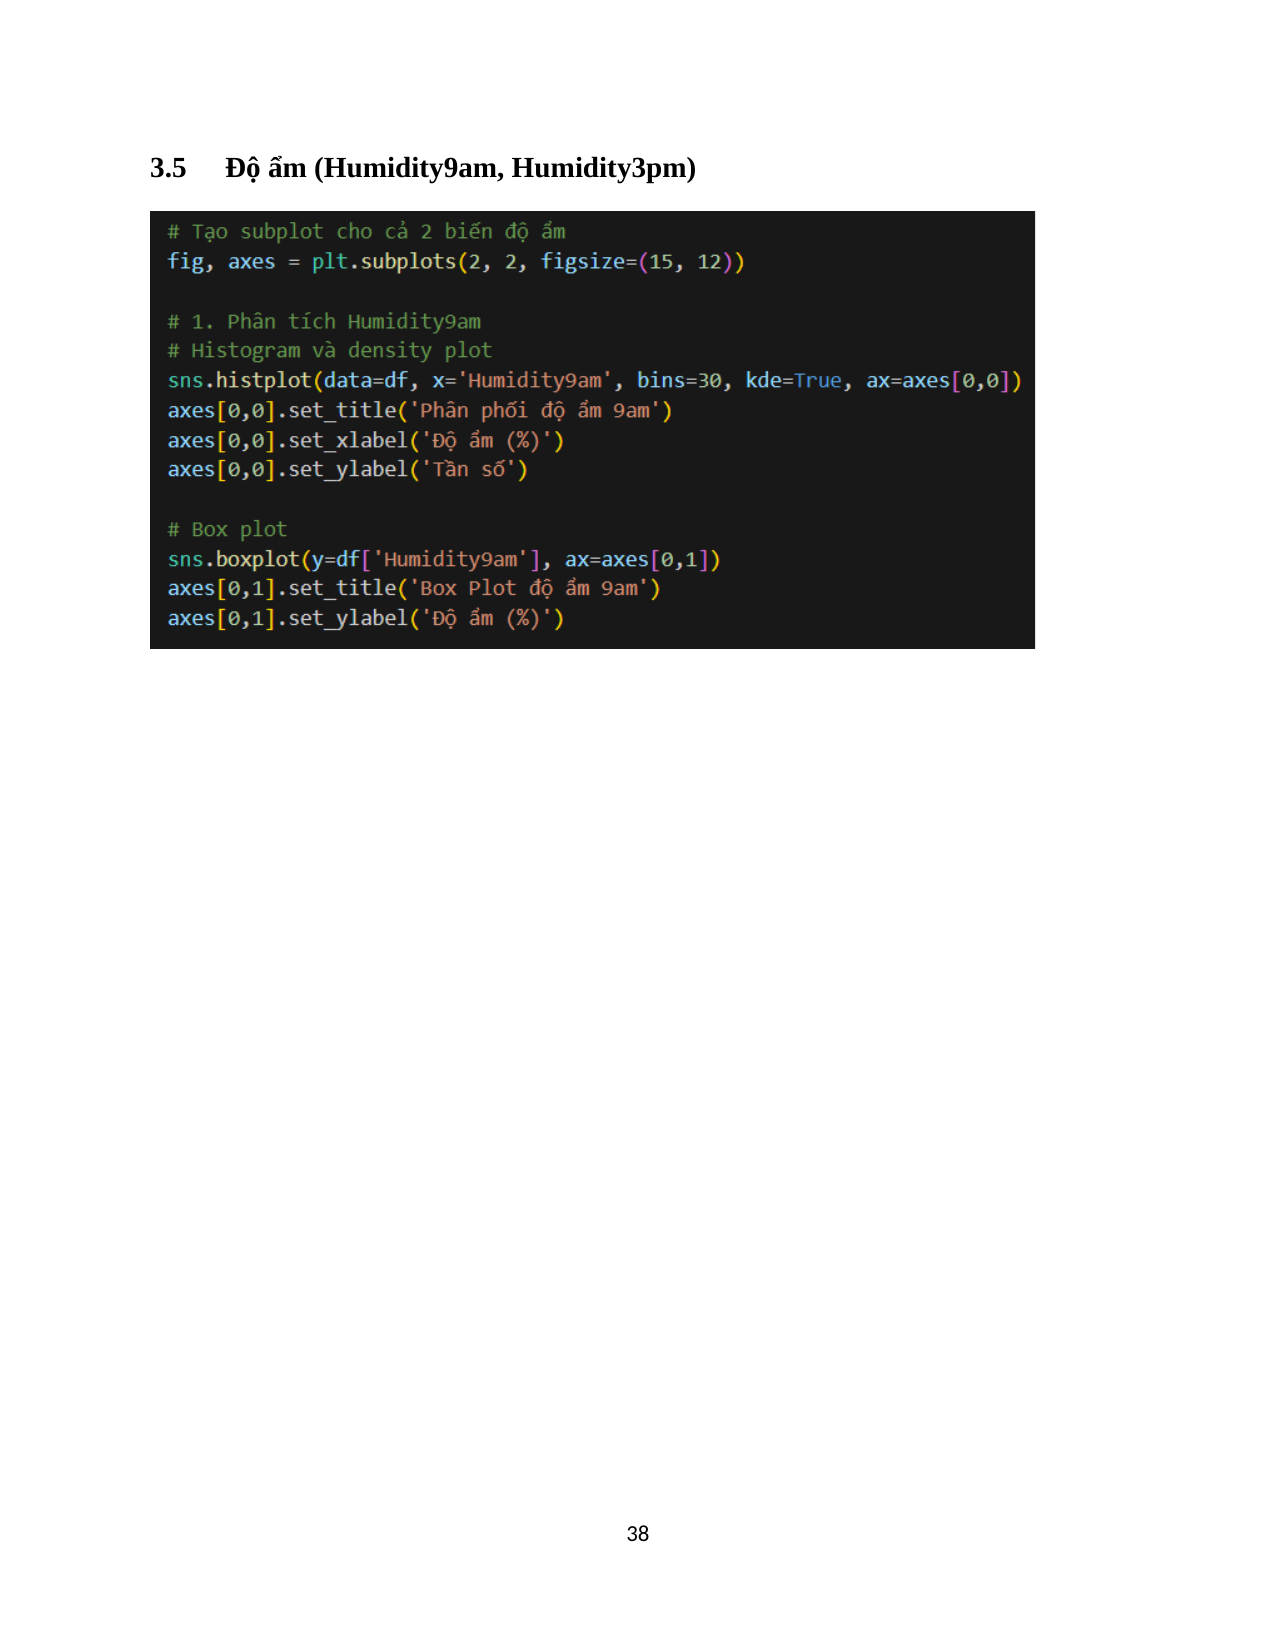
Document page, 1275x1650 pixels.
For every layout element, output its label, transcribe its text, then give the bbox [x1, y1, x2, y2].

subtitle 3.5 Độ ẩm (Humidity9am, Humidity3pm) [150, 150, 1125, 183]
picture [150, 211, 1035, 649]
